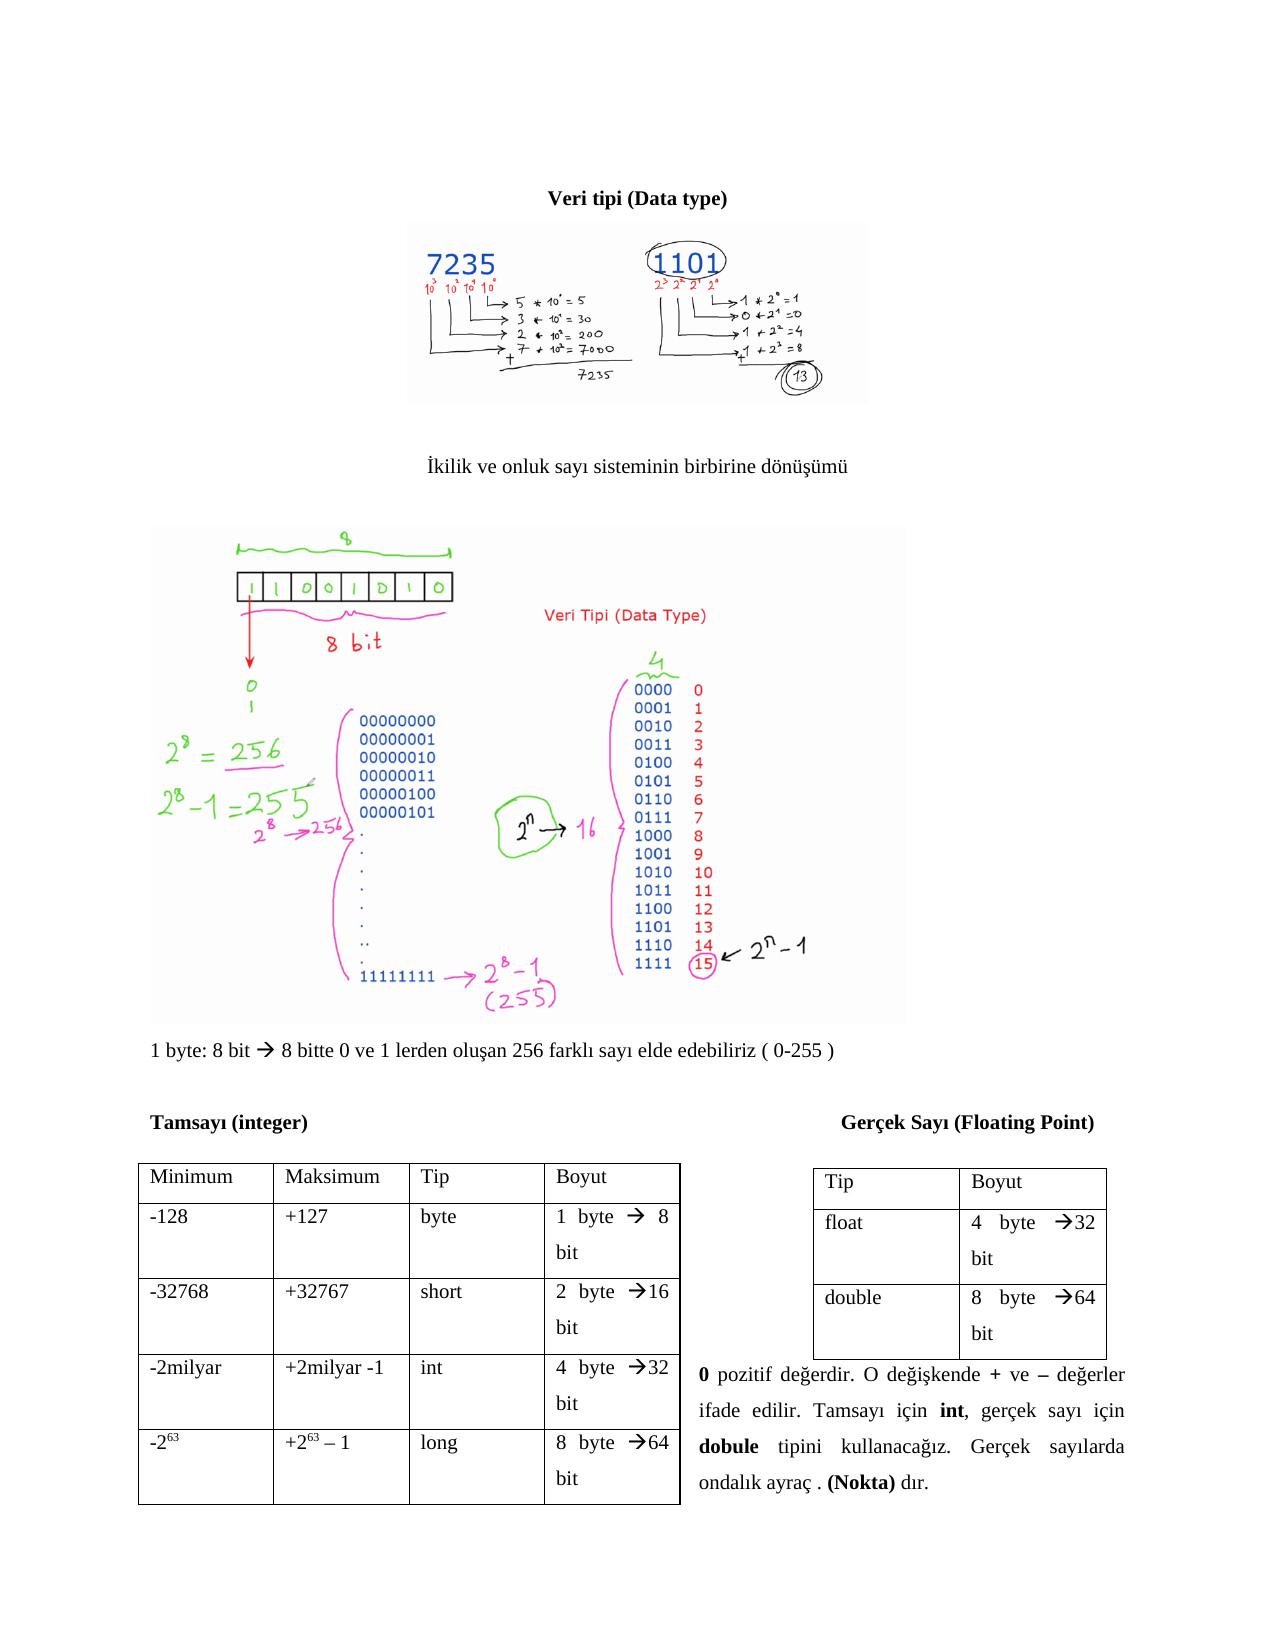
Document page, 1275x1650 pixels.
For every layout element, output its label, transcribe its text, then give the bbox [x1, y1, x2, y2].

table_cell int [410, 1355, 544, 1429]
table_header Boyut [545, 1164, 679, 1203]
table_header Maksimum [274, 1164, 409, 1203]
table_header Boyut [960, 1169, 1106, 1208]
table_cell +2milyar -1 [274, 1355, 409, 1429]
text İkilik ve onluk sayı sisteminin birbirine dönüşümü [150, 454, 1125, 478]
table_cell 8 byte 64 bit [960, 1285, 1106, 1359]
picture [150, 526, 907, 1024]
text 0 pozitif değerdir. O değişkende + ve – değerler ifade edilir. Tamsayı için int, gerçek sayı için dobule tipini kullanacağız. Gerçek sayılarda ondalık ayraç . (Nokta) dır. [681, 1362, 1125, 1494]
table_cell -32768 [139, 1279, 273, 1353]
table_cell double [814, 1285, 959, 1359]
table_cell long [410, 1430, 544, 1504]
text Veri tipi (Data type) [150, 186, 1125, 210]
table_cell +32767 [274, 1279, 409, 1353]
table_cell float [814, 1210, 959, 1284]
picture [406, 222, 869, 404]
text Tamsayı (integer) Gerçek Sayı (Floating Point) [150, 1110, 1125, 1134]
table_cell 8 byte 64 bit [545, 1430, 679, 1504]
table_cell 4 byte 32 bit [960, 1210, 1106, 1284]
table_header Tip [814, 1169, 959, 1208]
table_cell +263 – 1 [274, 1430, 409, 1504]
table_header Tip [410, 1164, 544, 1203]
table_cell +127 [274, 1204, 409, 1278]
table_cell byte [410, 1204, 544, 1278]
text 1 byte: 8 bit 8 bitte 0 ve 1 lerden oluşan 256 farklı sayı elde edebiliriz ( 0-255 ) [150, 1038, 1125, 1062]
table_cell -2milyar [139, 1355, 273, 1429]
table_cell 1 byte 8 bit [545, 1204, 679, 1278]
table_cell -128 [139, 1204, 273, 1278]
table_cell -263 [139, 1430, 273, 1504]
table_cell 2 byte 16 bit [545, 1279, 679, 1353]
table_header Minimum [139, 1164, 273, 1203]
table_cell short [410, 1279, 544, 1353]
table_cell 4 byte 32 bit [545, 1355, 679, 1429]
